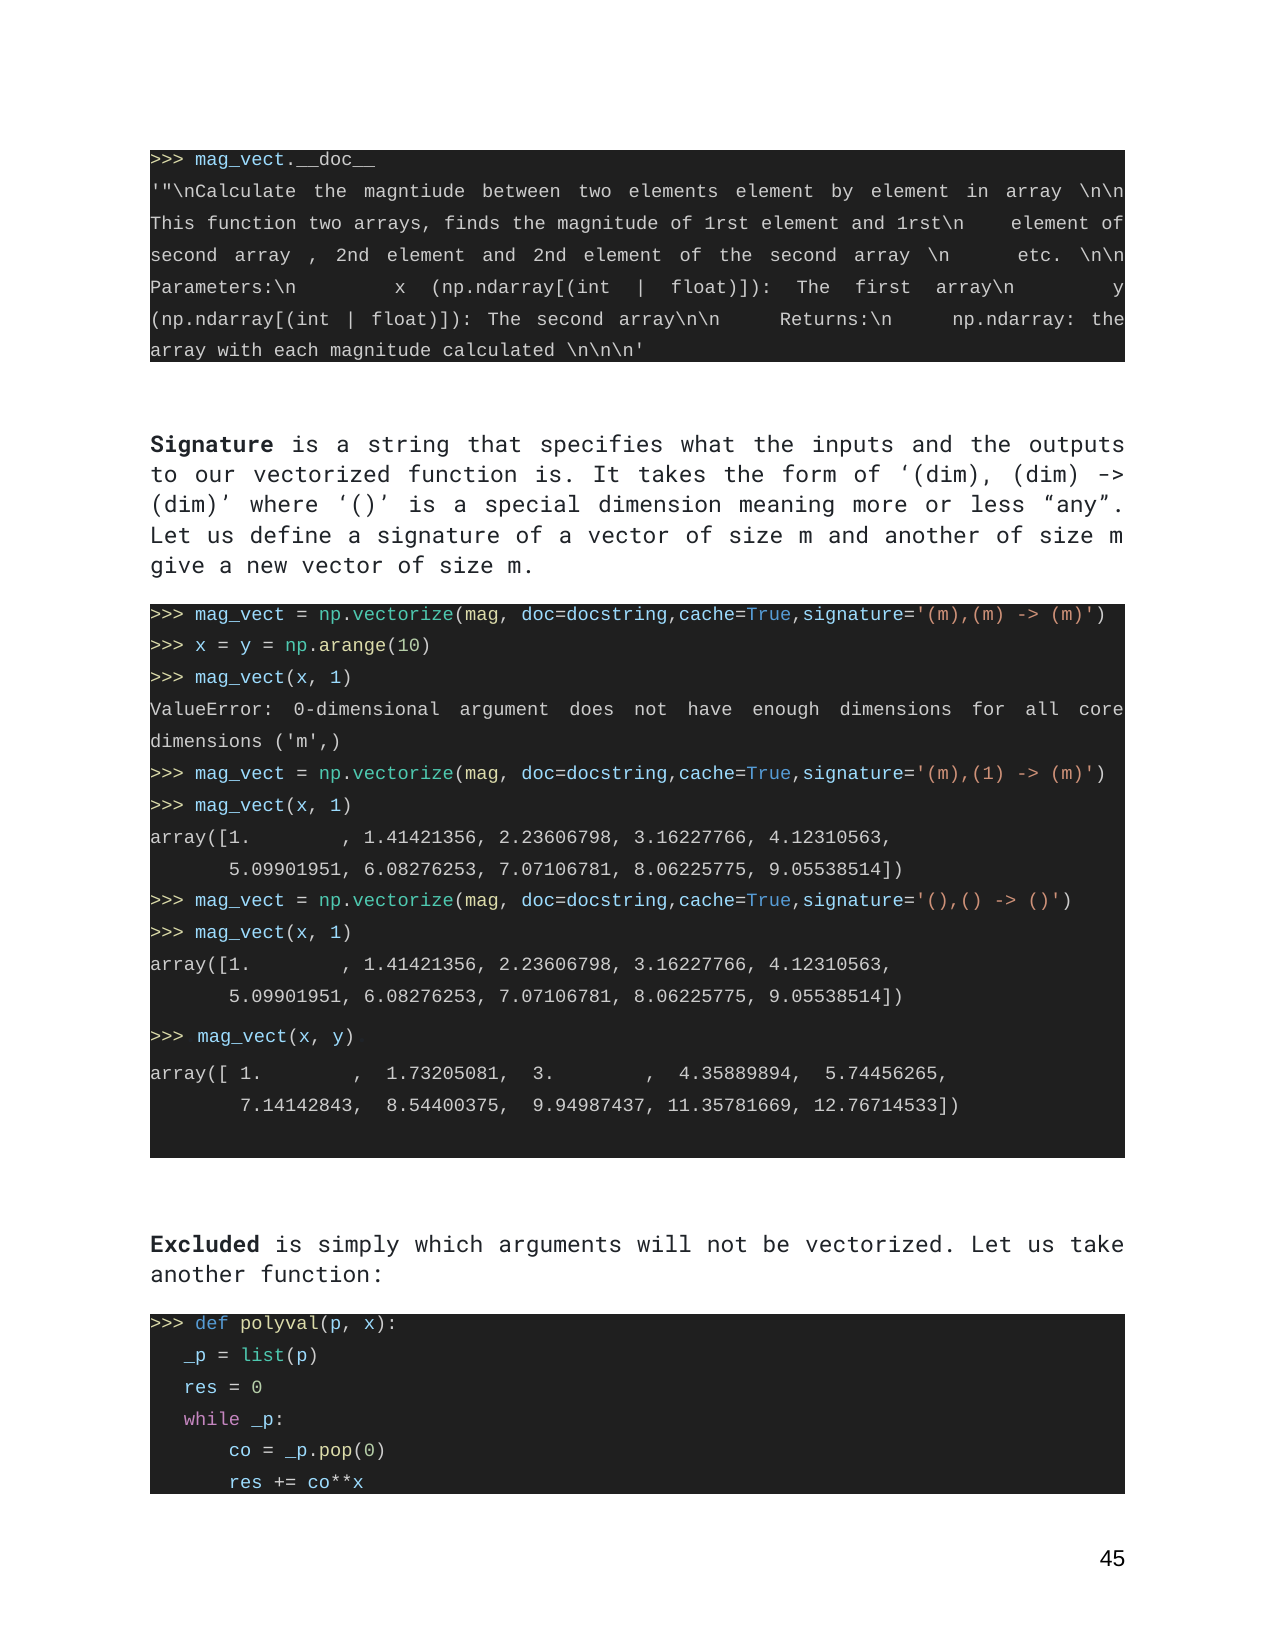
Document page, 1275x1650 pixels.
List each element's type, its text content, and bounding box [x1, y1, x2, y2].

text >>> mag_vect.__doc__ [150, 150, 1125, 171]
text 5.09901951, 6.08276253, 7.07106781, 8.06225775, 9.05538514]) [150, 987, 1125, 1008]
text while _p: [150, 1409, 1125, 1431]
text >>> mag_vect(x, 1) [150, 668, 1125, 689]
text array([ 1. , 1.73205081, 3. , 4.35889894, 5.74456265, [150, 1064, 1125, 1085]
text 5.09901951, 6.08276253, 7.07106781, 8.06225775, 9.05538514]) [150, 859, 1125, 881]
text >>> x = y = np.arange(10) [150, 636, 1125, 657]
text Excluded is simply which arguments will not be vectorized. Let us take another function: [150, 1228, 1125, 1289]
text '"\nCalculate the magntiude between two elements element by element in array \n\n This function two arrays, finds the magnitude of 1rst element and 1rst\n element of second array , 2nd element and 2nd element of the second array \n etc. \n\n Parameters:\n x (np.ndarray[(int | float)]): The first array\n y (np.ndarray[(int | float)]): The second array\n\n Returns:\n np.ndarray: the array with each magnitude calculated \n\n\n' [150, 182, 1125, 362]
text >>> mag_vect = np.vectorize(mag, doc=docstring,cache=True,signature='(m),(1) -> (m)') [150, 764, 1125, 785]
text >>> mag_vect = np.vectorize(mag, doc=docstring,cache=True,signature='(),() -> ()') [150, 891, 1125, 912]
text _p = list(p) [150, 1346, 1125, 1367]
text >>> mag_vect = np.vectorize(mag, doc=docstring,cache=True,signature='(m),(m) -> (m)') [150, 604, 1125, 626]
text res += co**x [150, 1473, 1125, 1494]
text ValueError: 0-dimensional argument does not have enough dimensions for all core dimensions ('m',) [150, 700, 1125, 753]
text co = _p.pop(0) [150, 1441, 1125, 1462]
text array([1. , 1.41421356, 2.23606798, 3.16227766, 4.12310563, [150, 955, 1125, 976]
text >>>.mag_vect(x, y). [150, 1019, 1125, 1049]
text res = 0 [150, 1377, 1125, 1399]
text >>> def polyval(p, x): [150, 1314, 1125, 1335]
text >>> mag_vect(x, 1) [150, 923, 1125, 944]
text 7.14142843, 8.54400375, 9.94987437, 11.35781669, 12.76714533]) [150, 1096, 1125, 1117]
text Signature is a string that specifies what the inputs and the outputs to our vectorized function is. It takes the form of ‘(dim), (dim) -> (dim)’ where ‘()’ is a special dimension meaning more or less “any”. Let us define a signature of a vector of size m and another of size m give a new vector of size m. [150, 428, 1125, 579]
text array([1. , 1.41421356, 2.23606798, 3.16227766, 4.12310563, [150, 827, 1125, 849]
text >>> mag_vect(x, 1) [150, 796, 1125, 817]
